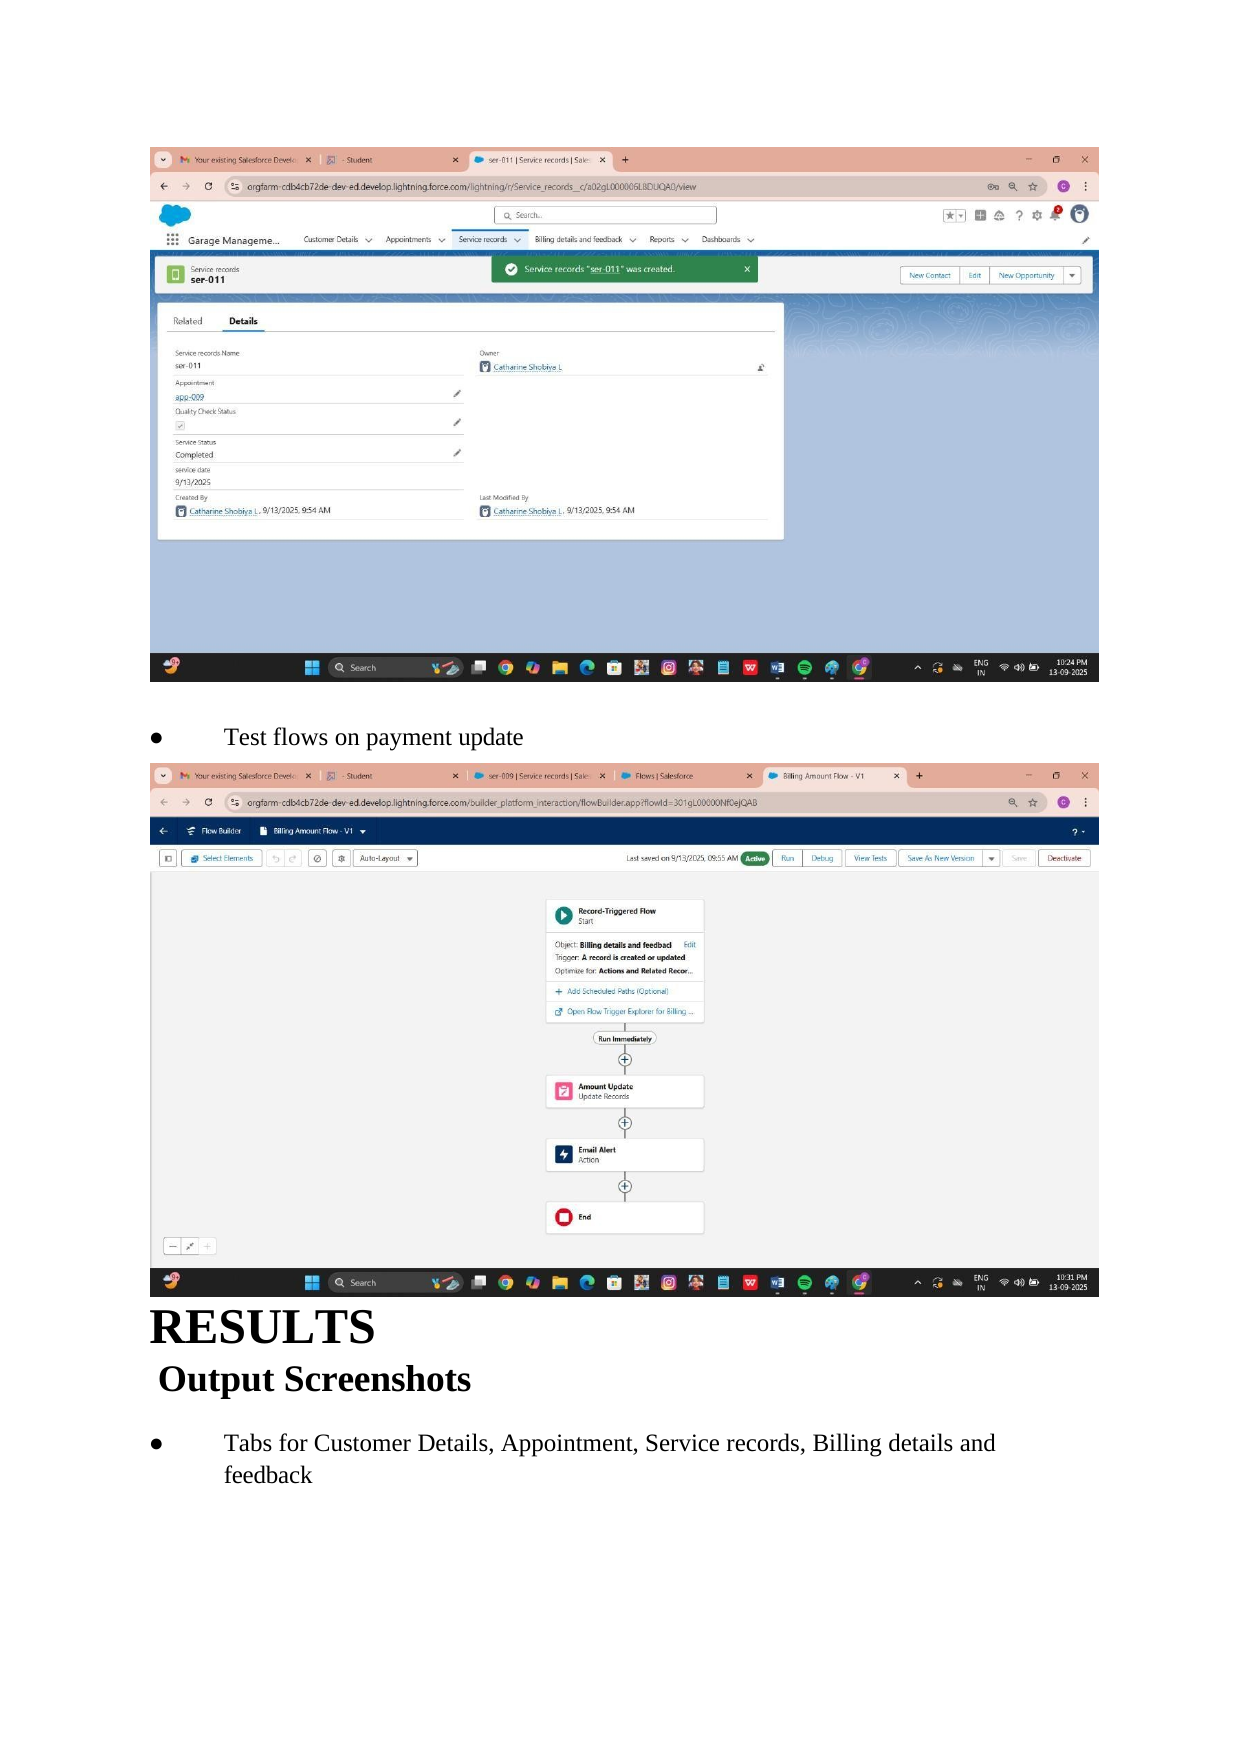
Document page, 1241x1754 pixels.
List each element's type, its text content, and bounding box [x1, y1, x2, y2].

subtitle Output Screenshots [158, 1357, 1122, 1400]
list Test flows on payment update [148, 722, 1122, 750]
subtitle RESULTS [149, 761, 1122, 1354]
list Tabs for Customer Details, Appointment, Service records, Billing details and feedback [148, 1428, 996, 1488]
picture [150, 147, 1099, 682]
